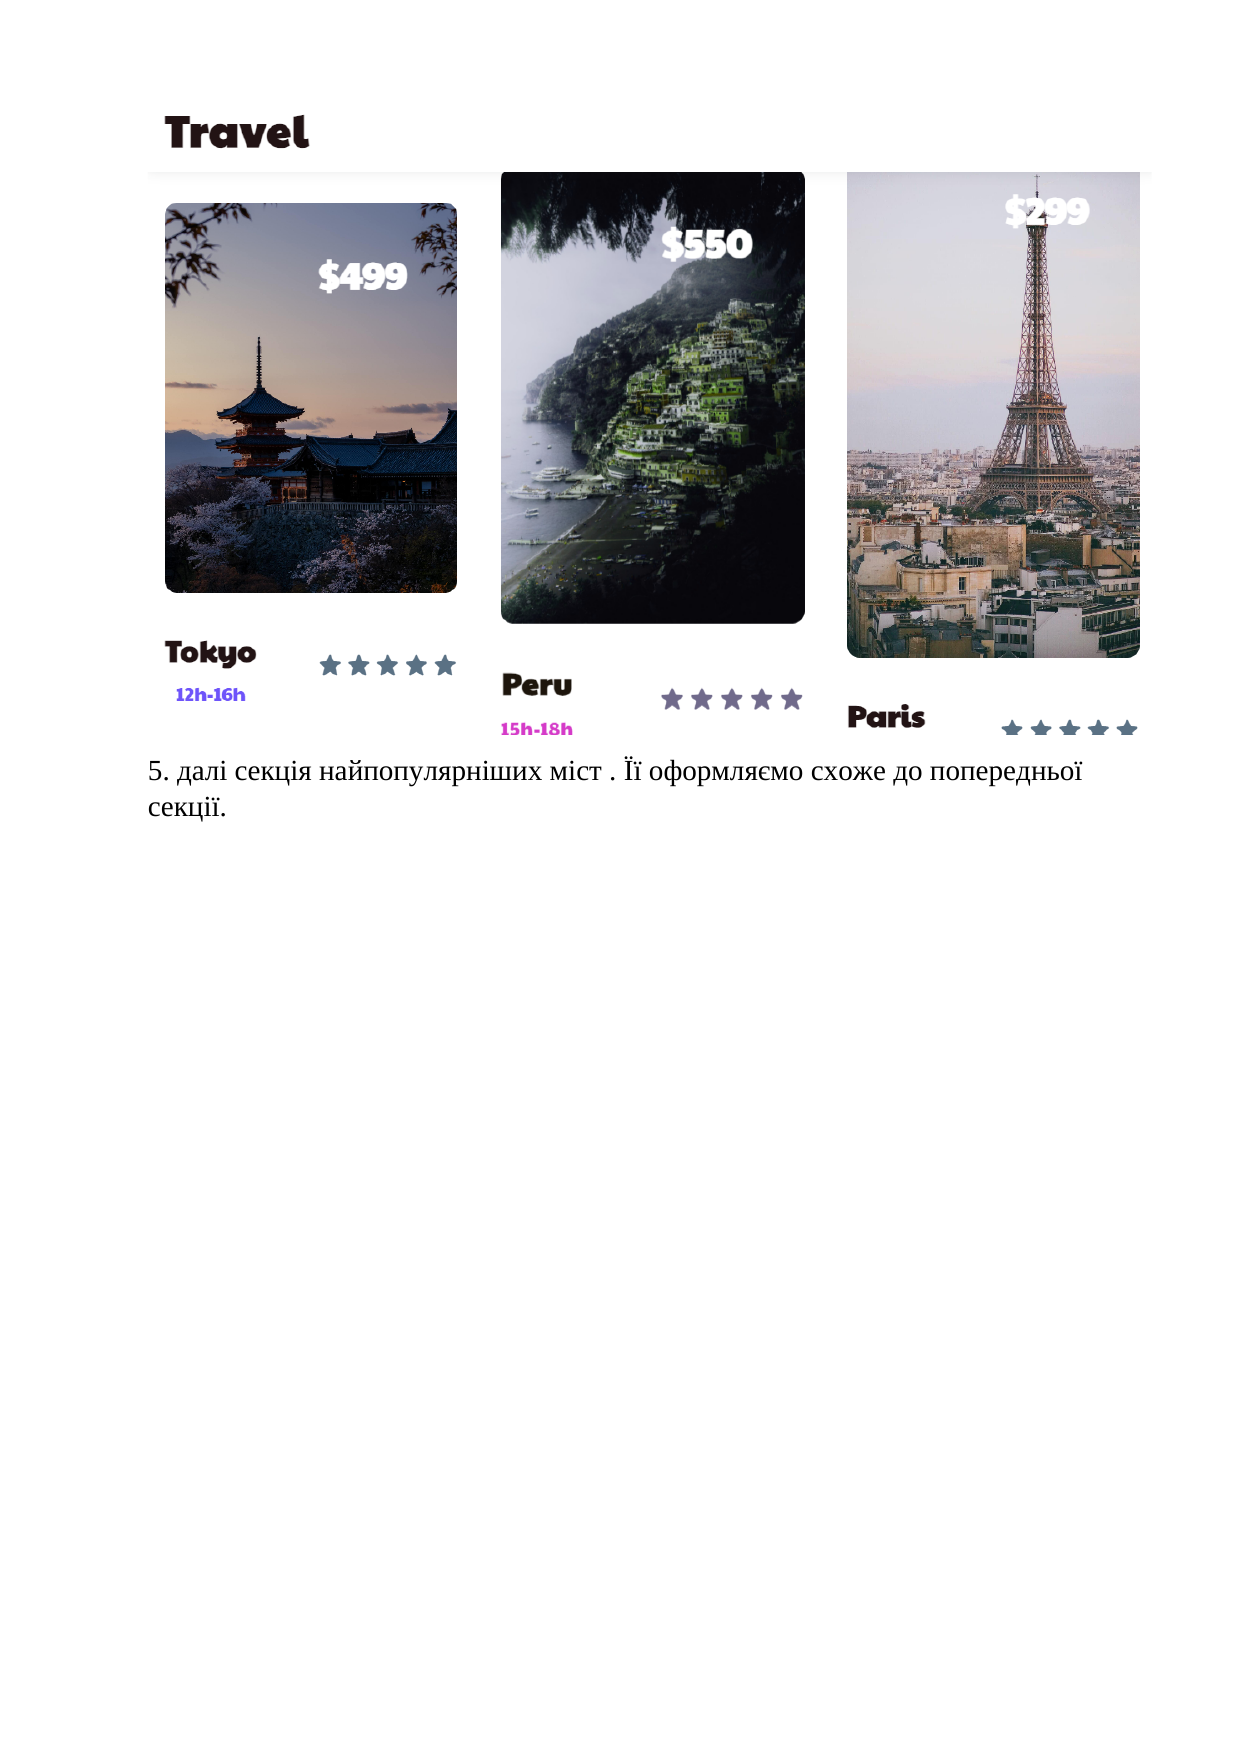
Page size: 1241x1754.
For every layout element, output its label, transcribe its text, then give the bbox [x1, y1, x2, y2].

text 5. далі секція найпопулярніших міст . Її оформляємо схоже до попередньої секції. [148, 753, 1152, 823]
picture [147, 88, 1152, 735]
